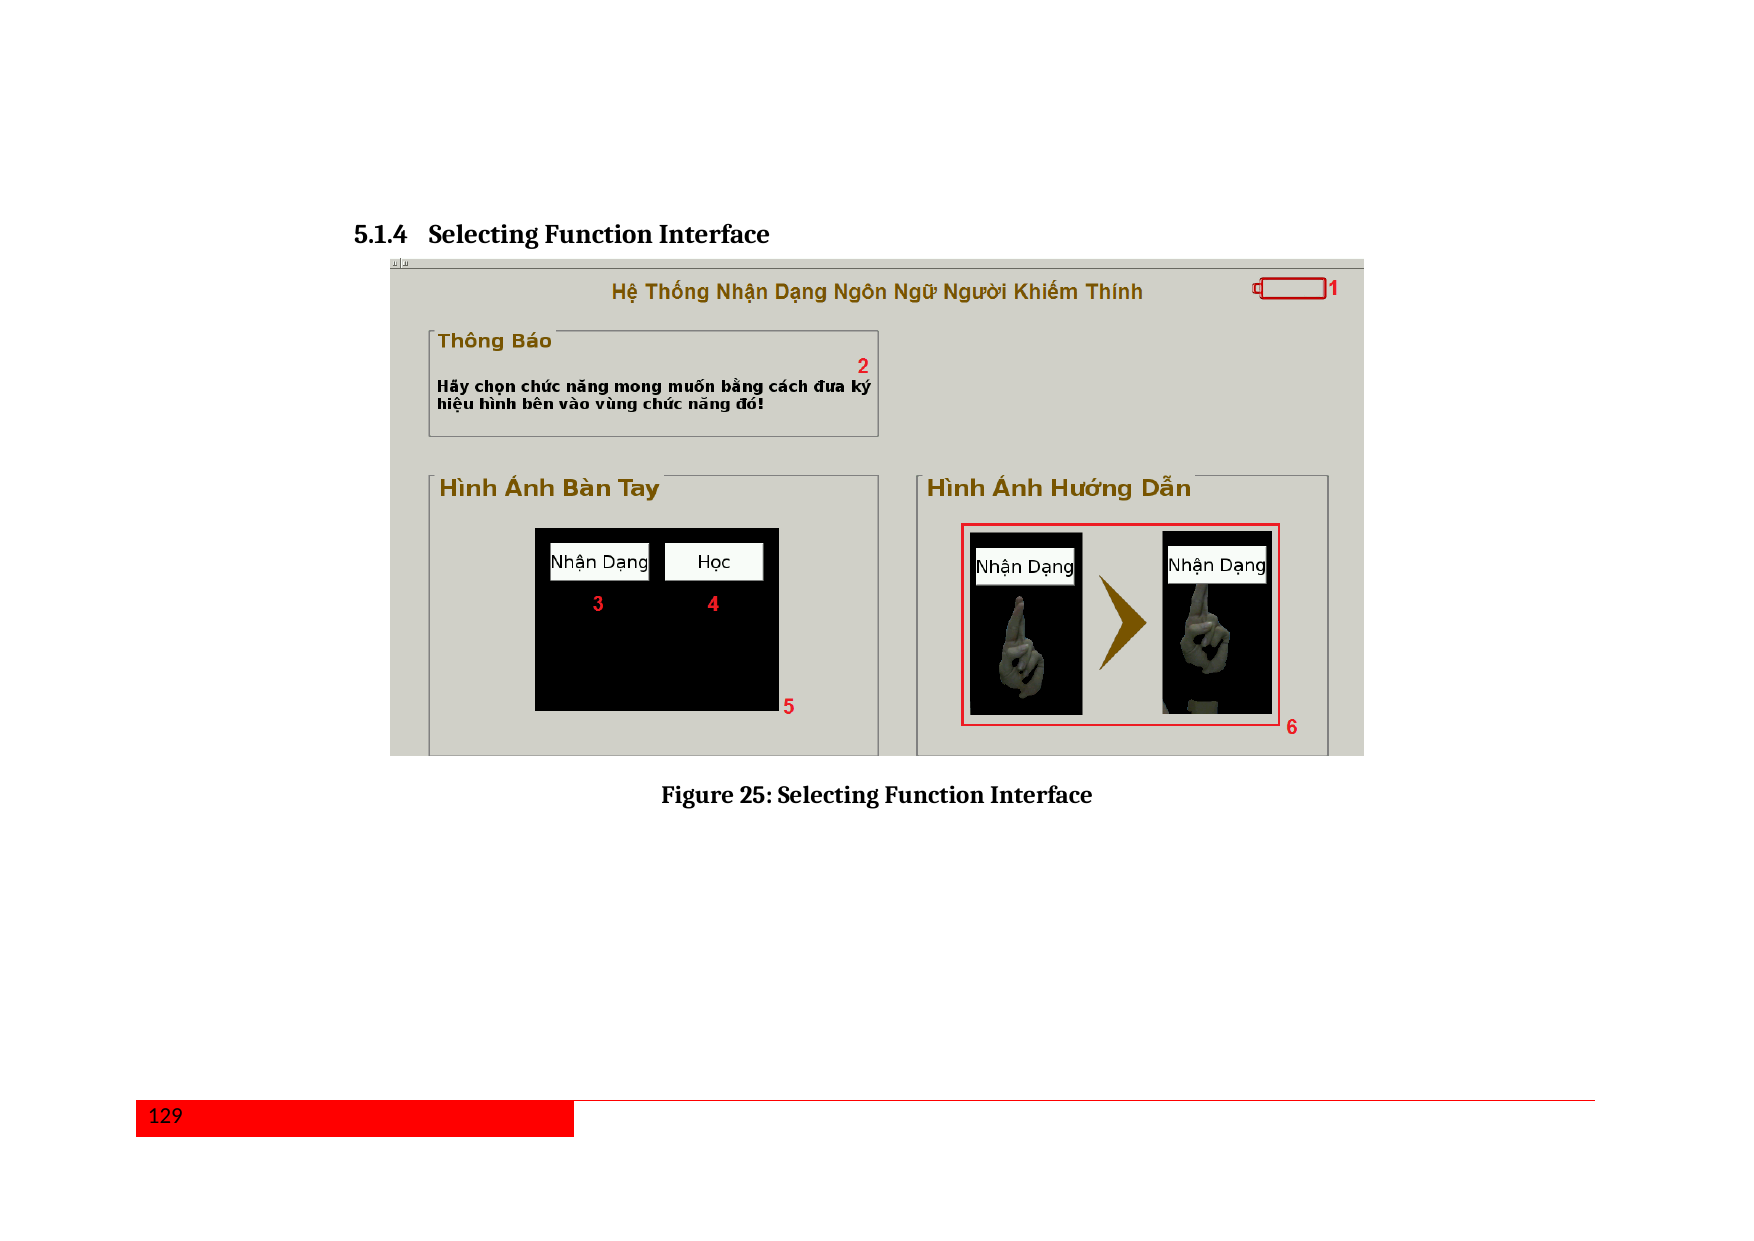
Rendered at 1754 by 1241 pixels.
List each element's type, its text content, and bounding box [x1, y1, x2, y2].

list Figure 25: Selecting Function Interface [148, 781, 1606, 809]
picture [390, 258, 1364, 756]
subtitle Selecting Function Interface [354, 219, 1606, 250]
